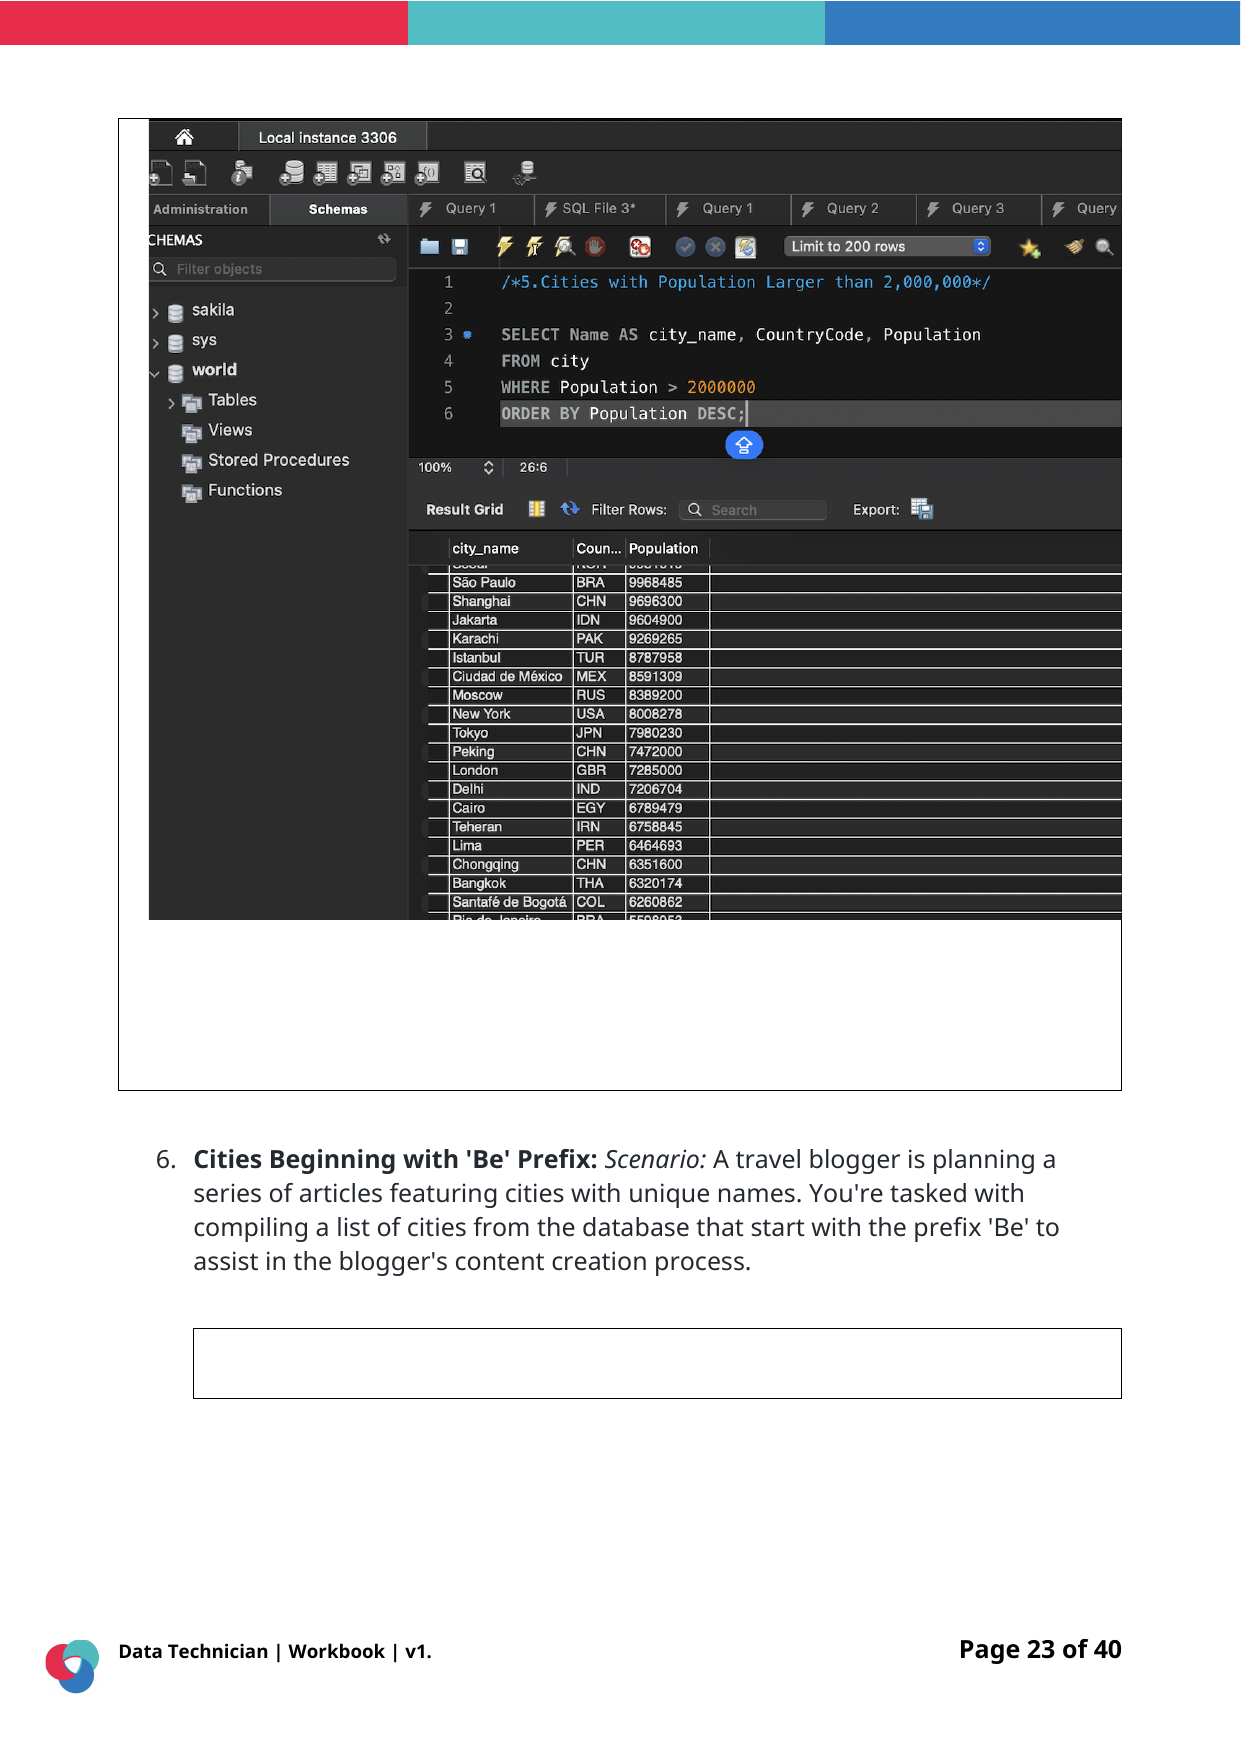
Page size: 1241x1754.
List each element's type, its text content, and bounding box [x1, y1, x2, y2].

picture [45, 1640, 100, 1694]
list Cities Beginning with 'Be' Prefix: Scenario: A travel blogger is planning a series of articles featuring cities with unique names. You're tasked with compiling a list of cities from the database that start with the prefix 'Be' to assist in the blogger's content creation process. [156, 1141, 1122, 1277]
table_header [119, 119, 1121, 1089]
table_header [194, 1329, 1121, 1397]
